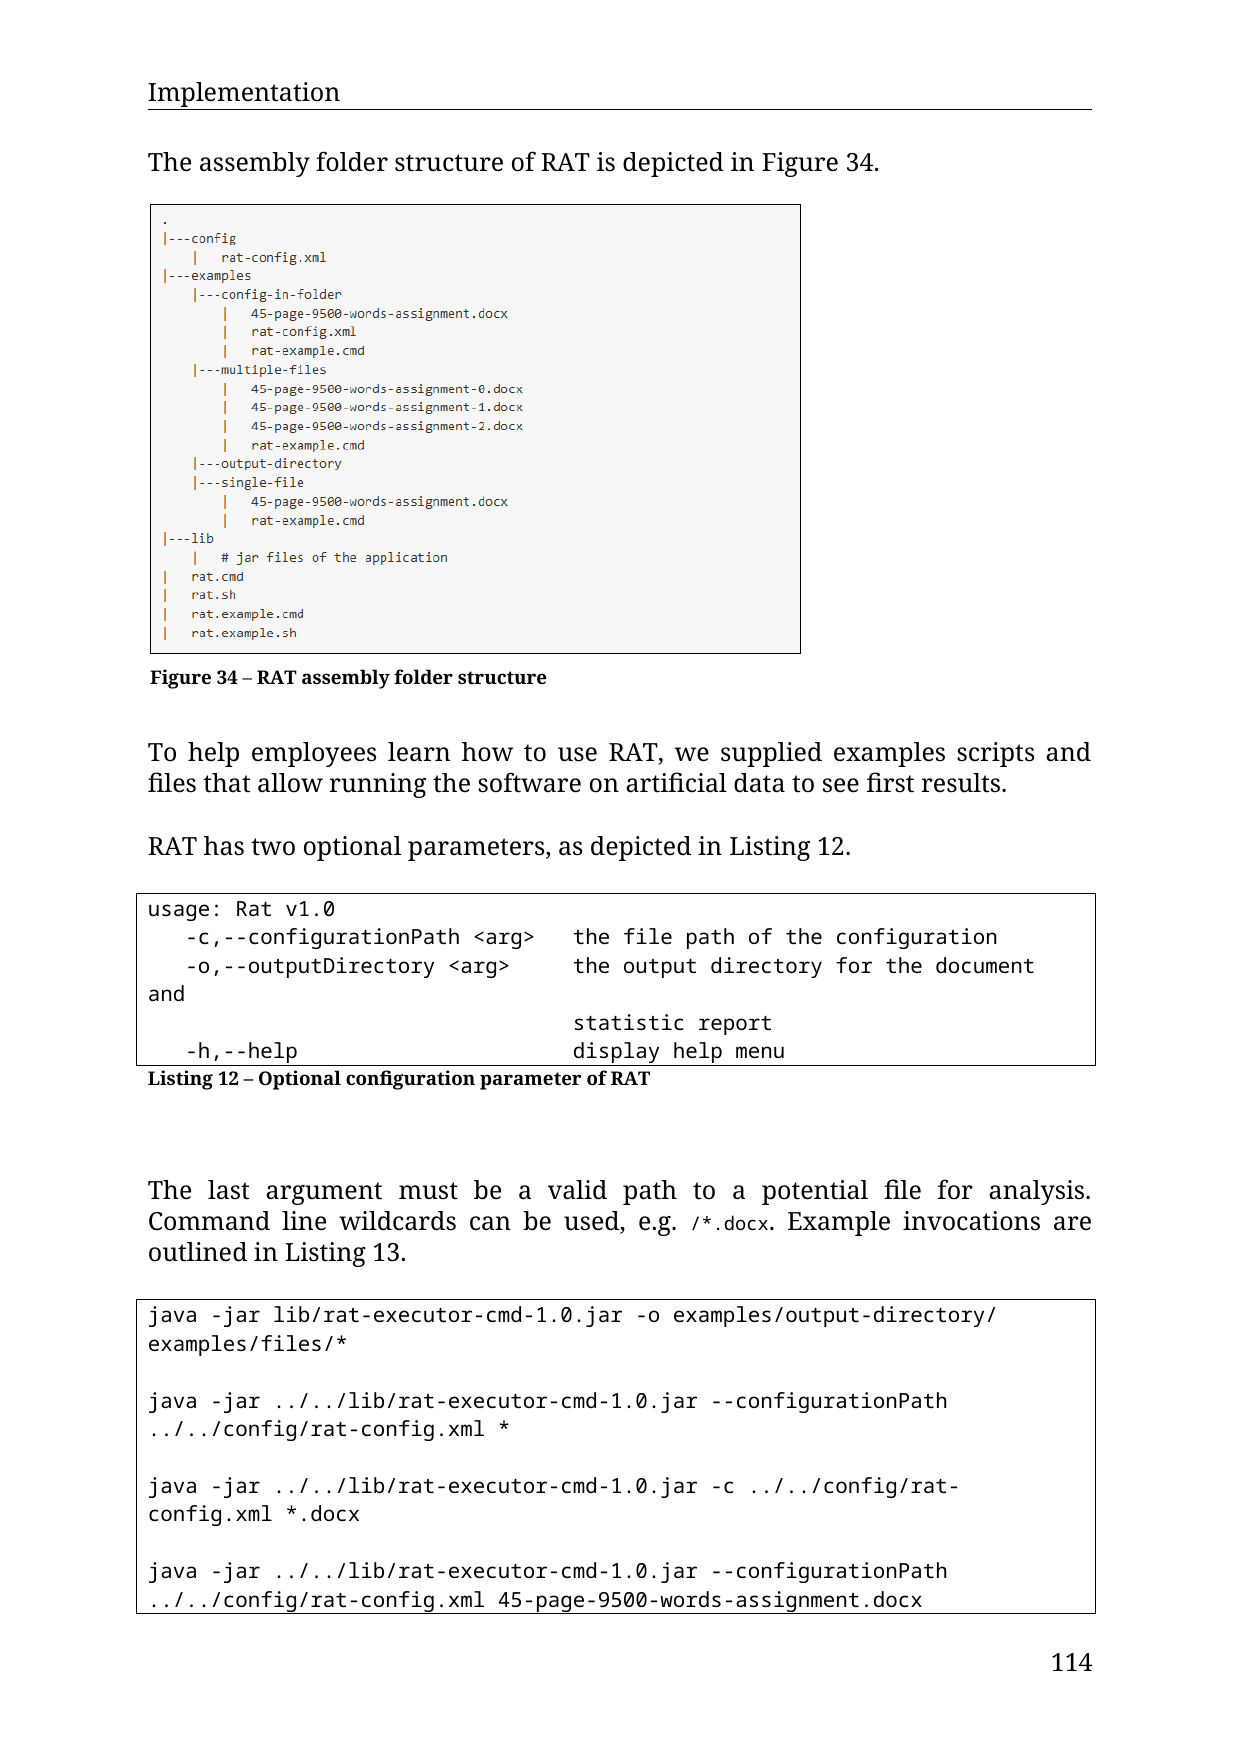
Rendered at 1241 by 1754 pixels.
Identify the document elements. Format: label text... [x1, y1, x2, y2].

text The last argument must be a valid path to a potential file for analysis. Command line wildcards can be used, e.g. /*.docx. Example invocations are outlined in Listing 13. [148, 1174, 1092, 1268]
text Listing 12 – Optional configuration parameter of RAT [148, 1066, 1092, 1091]
text RAT has two optional parameters, as depicted in Listing 12. [148, 830, 1092, 862]
text The assembly folder structure of RAT is depicted in Figure 34. [148, 144, 1092, 178]
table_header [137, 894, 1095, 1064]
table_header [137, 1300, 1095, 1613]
picture [151, 205, 800, 653]
